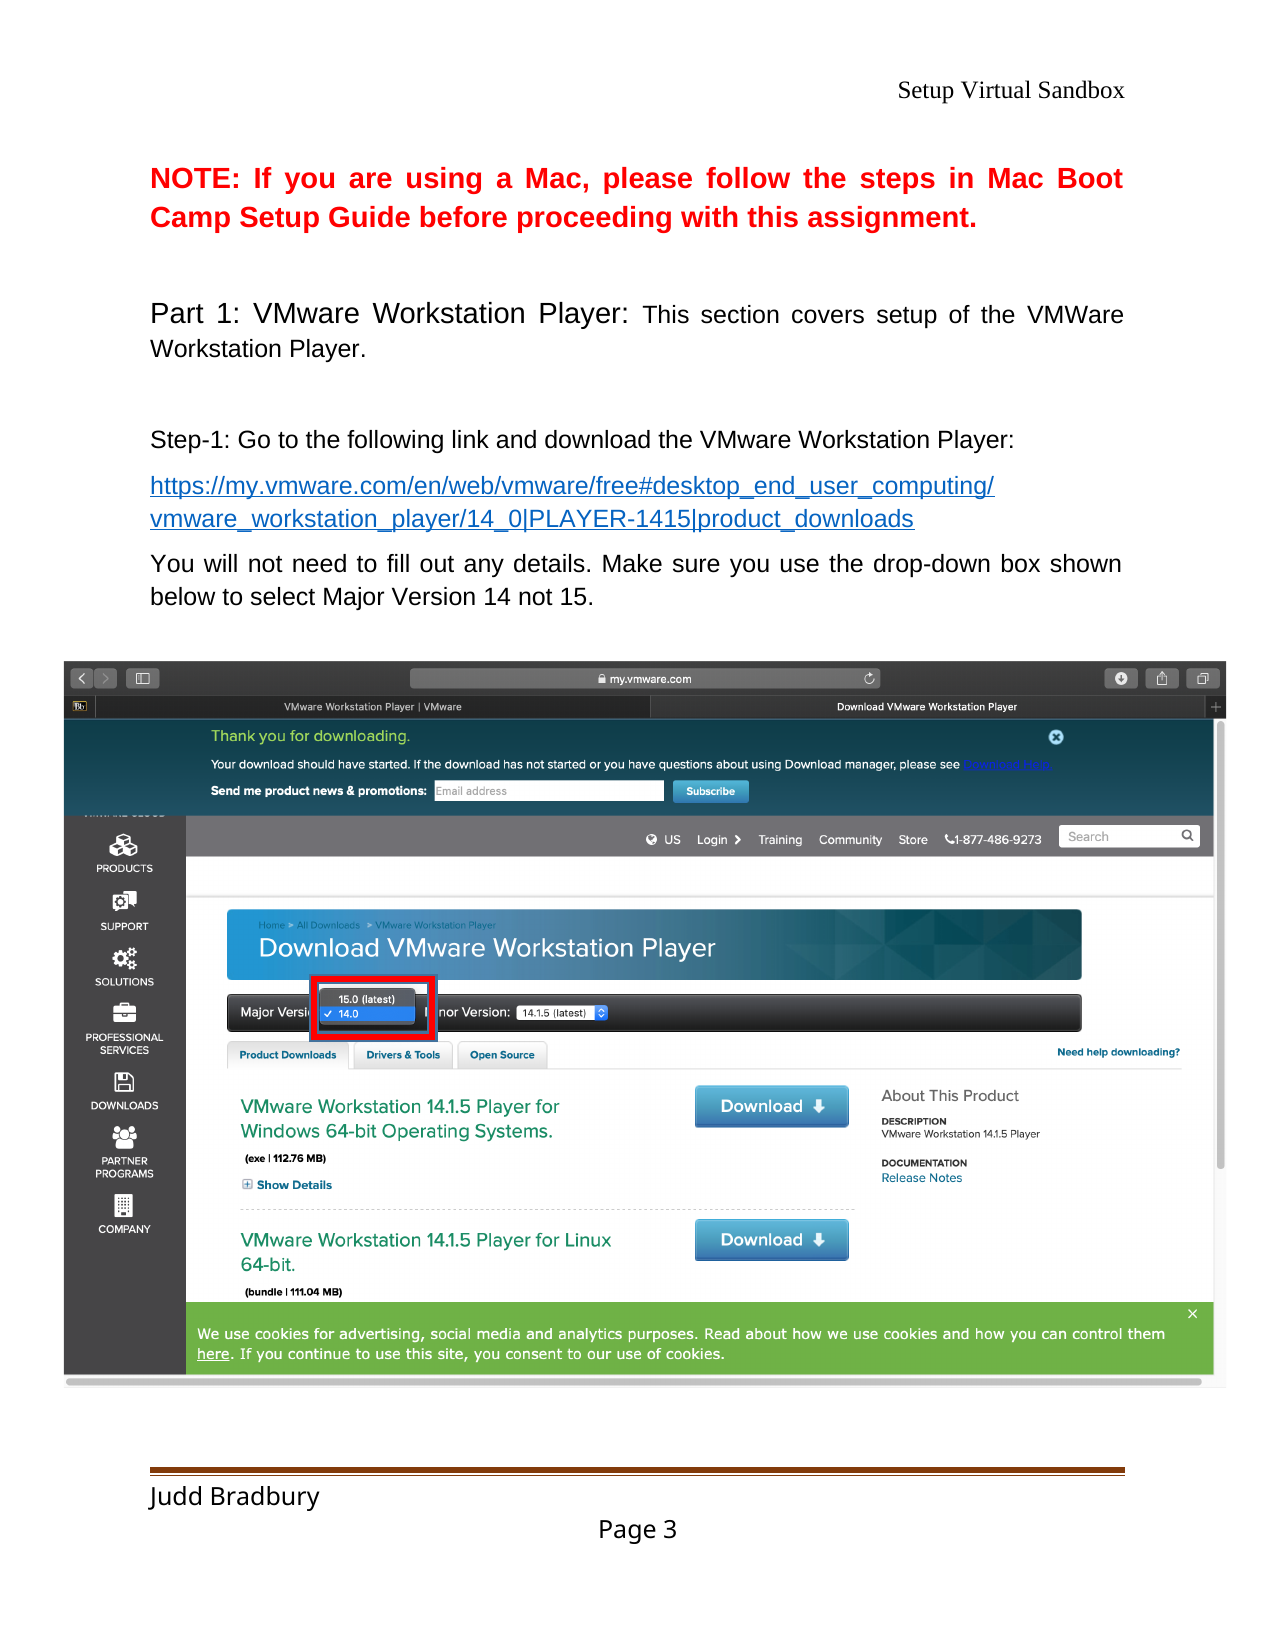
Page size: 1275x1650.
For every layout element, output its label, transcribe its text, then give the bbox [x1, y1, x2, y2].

text NOTE: If you are using a Mac, please follow the steps in Mac Boot Camp Setup Guide before proceeding with this assignment. [150, 161, 1125, 233]
text Part 1: VMware Workstation Player: This section covers setup of the VMWare Workstation Player. [150, 296, 1125, 363]
text Step-1: Go to the following link and download the VMware Workstation Player: [150, 425, 1125, 454]
picture [63, 661, 1227, 1388]
text You will not need to fill out any details. Make sure you use the drop-down box shown below to select Major Version 14 not 15. [150, 549, 1125, 611]
text https://my.vmware.com/en/web/vmware/free#desktop_end_user_computing/vmware_workstation_player/14_0|PLAYER-1415|product_downloads [150, 471, 1125, 532]
